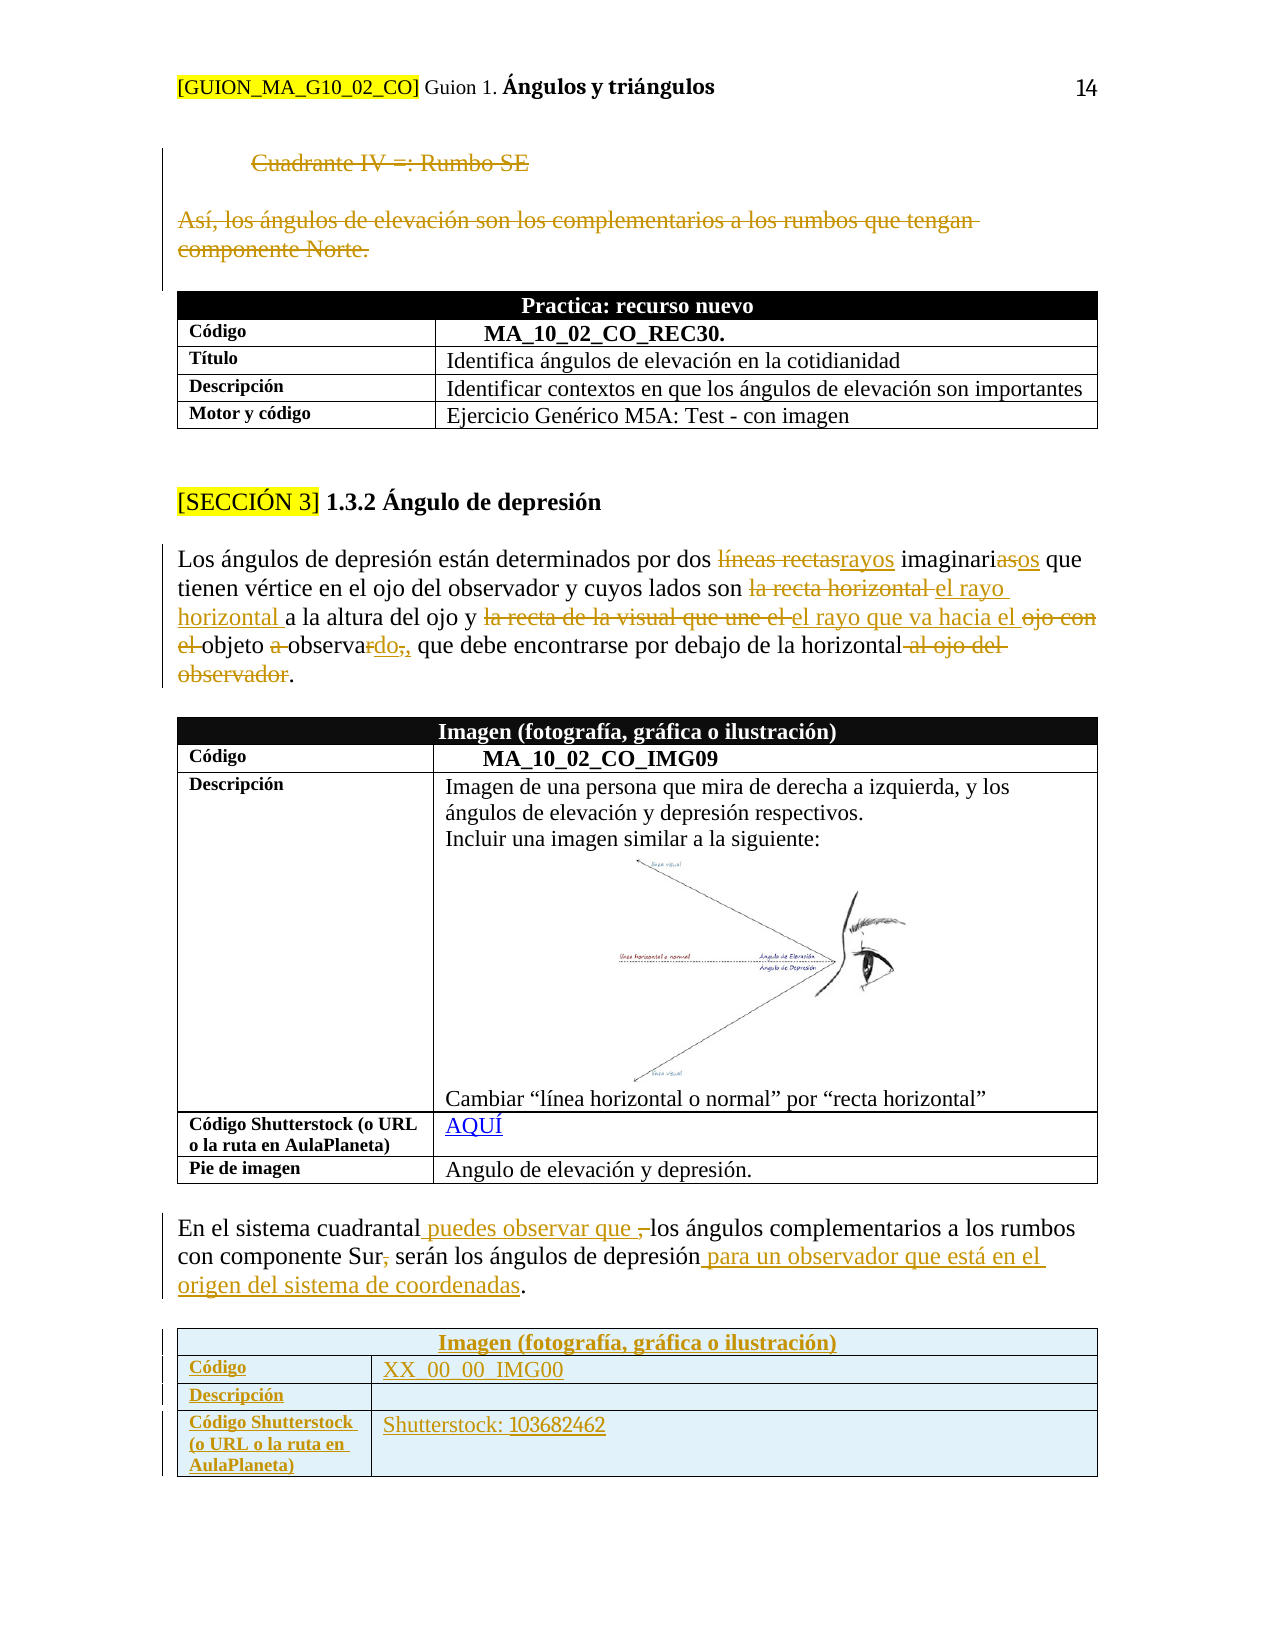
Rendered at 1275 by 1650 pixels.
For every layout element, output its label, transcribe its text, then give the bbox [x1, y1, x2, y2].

table_cell Código [178, 745, 433, 772]
text [SECCIÓN 3] 1.3.2 Ángulo de depresión [319, 487, 1098, 516]
table_header Imagen (fotografía, gráfica o ilustración) [178, 718, 1097, 744]
table_cell Título [178, 347, 435, 373]
text Los ángulos de depresión están determinados por dos imaginari que tienen vértice en el ojo del observador y cuyos lados son a la altura del ojo y objeto observa que debe encontrarse por debajo de la horizontal. [177, 544, 1098, 688]
table_cell Ejercicio Genérico M5A: Test - con imagen [436, 402, 1097, 428]
table_cell Código Shutterstock (o URL o la ruta en AulaPlaneta) [178, 1113, 433, 1156]
table_cell Descripción [178, 375, 435, 401]
text En el sistema cuadrantallos ángulos complementarios a los rumbos con componente Sur serán los ángulos de depresión. [177, 1213, 1098, 1299]
table_cell AQUÍ [434, 1113, 1097, 1156]
table_cell Descripción [178, 773, 433, 1111]
table_cell Motor y código [178, 402, 435, 428]
table_cell Angulo de elevación y depresión. [434, 1157, 1097, 1183]
table_cell Imagen de una persona que mira de derecha a izquierda, y los ángulos de elevación y depresión respectivos. Incluir una imagen similar a la siguiente: Cambiar “línea horizontal o normal” por “recta horizontal” [434, 773, 1097, 1111]
table_header Practica: recurso nuevo [178, 293, 1097, 319]
picture [610, 851, 922, 1085]
table_cell Identifica ángulos de elevación en la cotidianidad [436, 347, 1097, 373]
table_cell Pie de imagen [178, 1157, 433, 1183]
table_cell [436, 320, 1097, 346]
table_cell MA_10_02_CO_IMG09 [434, 745, 1097, 772]
table_cell Identificar contextos en que los ángulos de elevación son importantes [436, 375, 1097, 401]
table_cell Código [178, 320, 435, 346]
